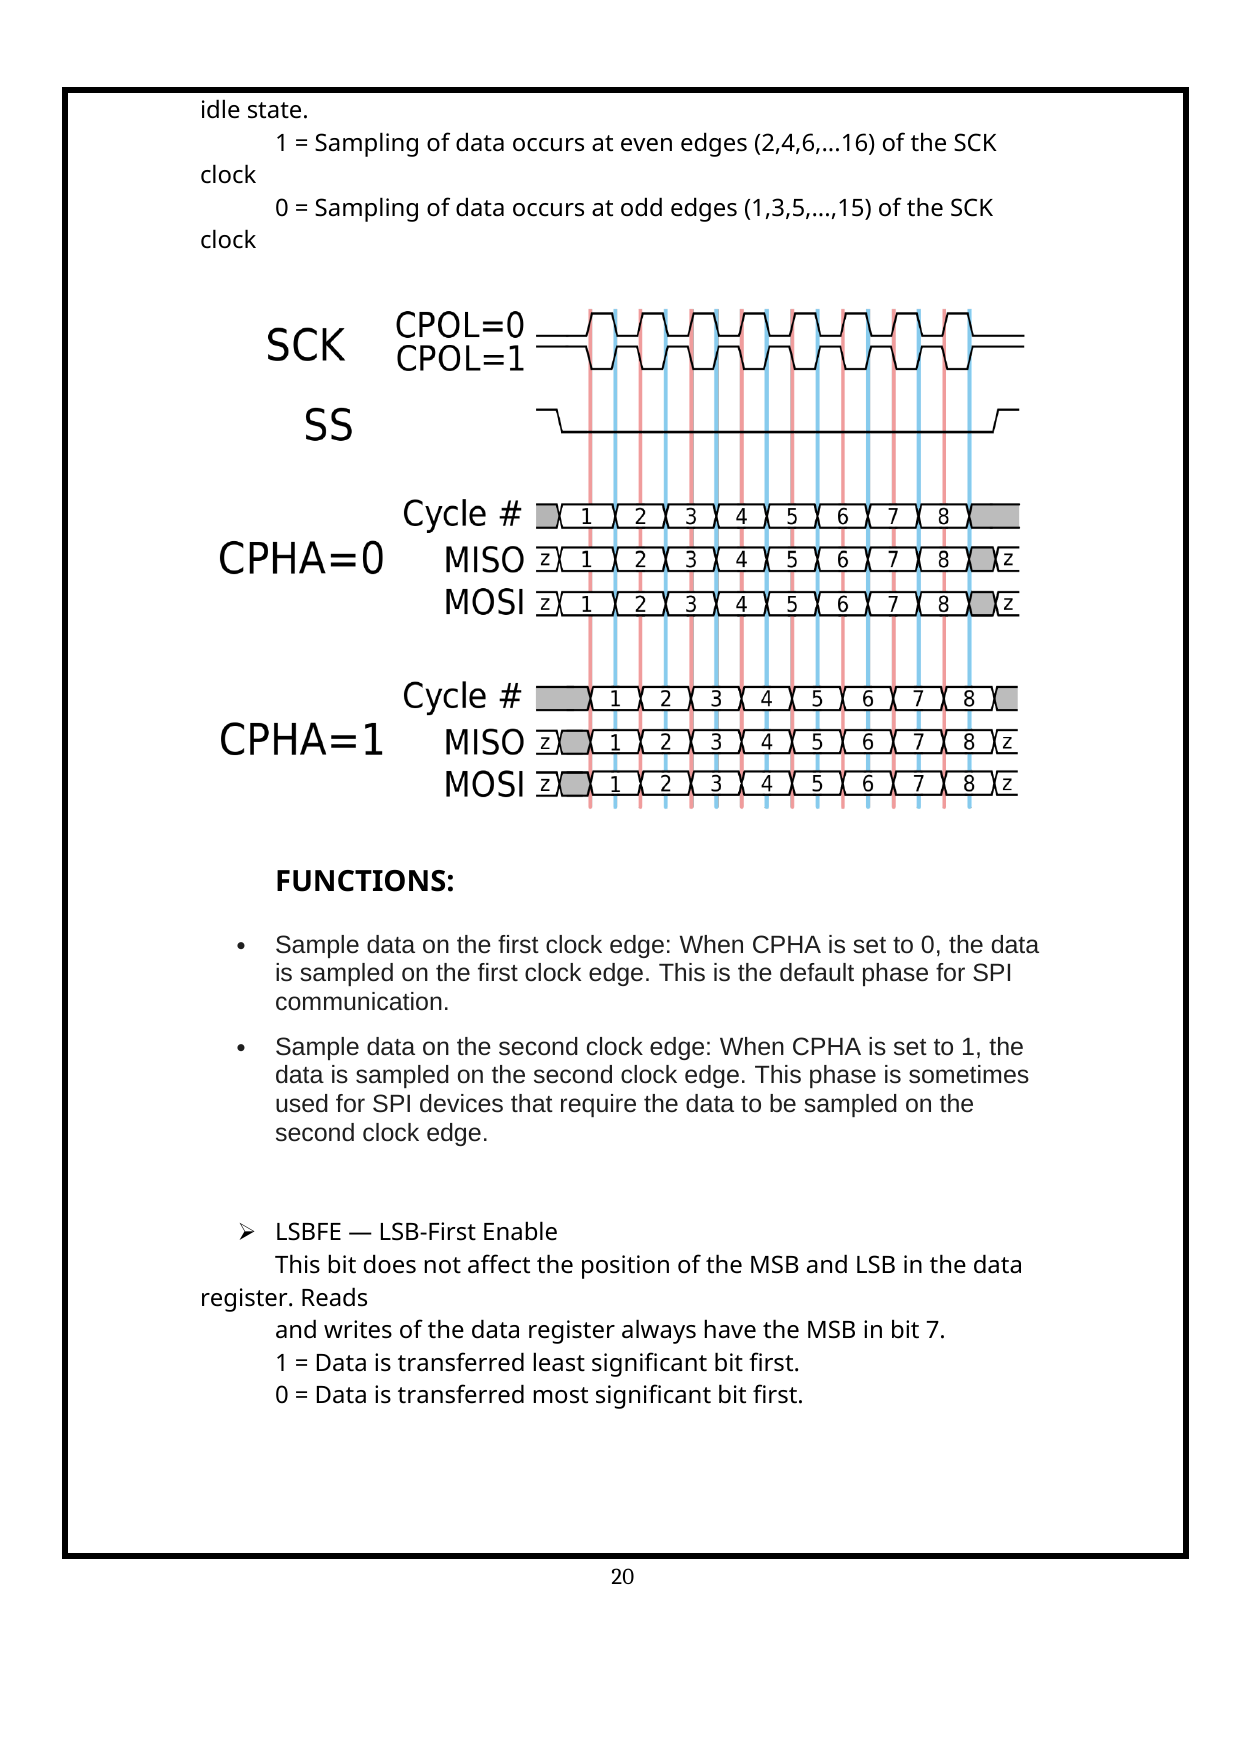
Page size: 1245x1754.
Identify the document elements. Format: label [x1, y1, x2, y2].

picture [199, 285, 1048, 832]
table_header [68, 93, 1183, 1553]
